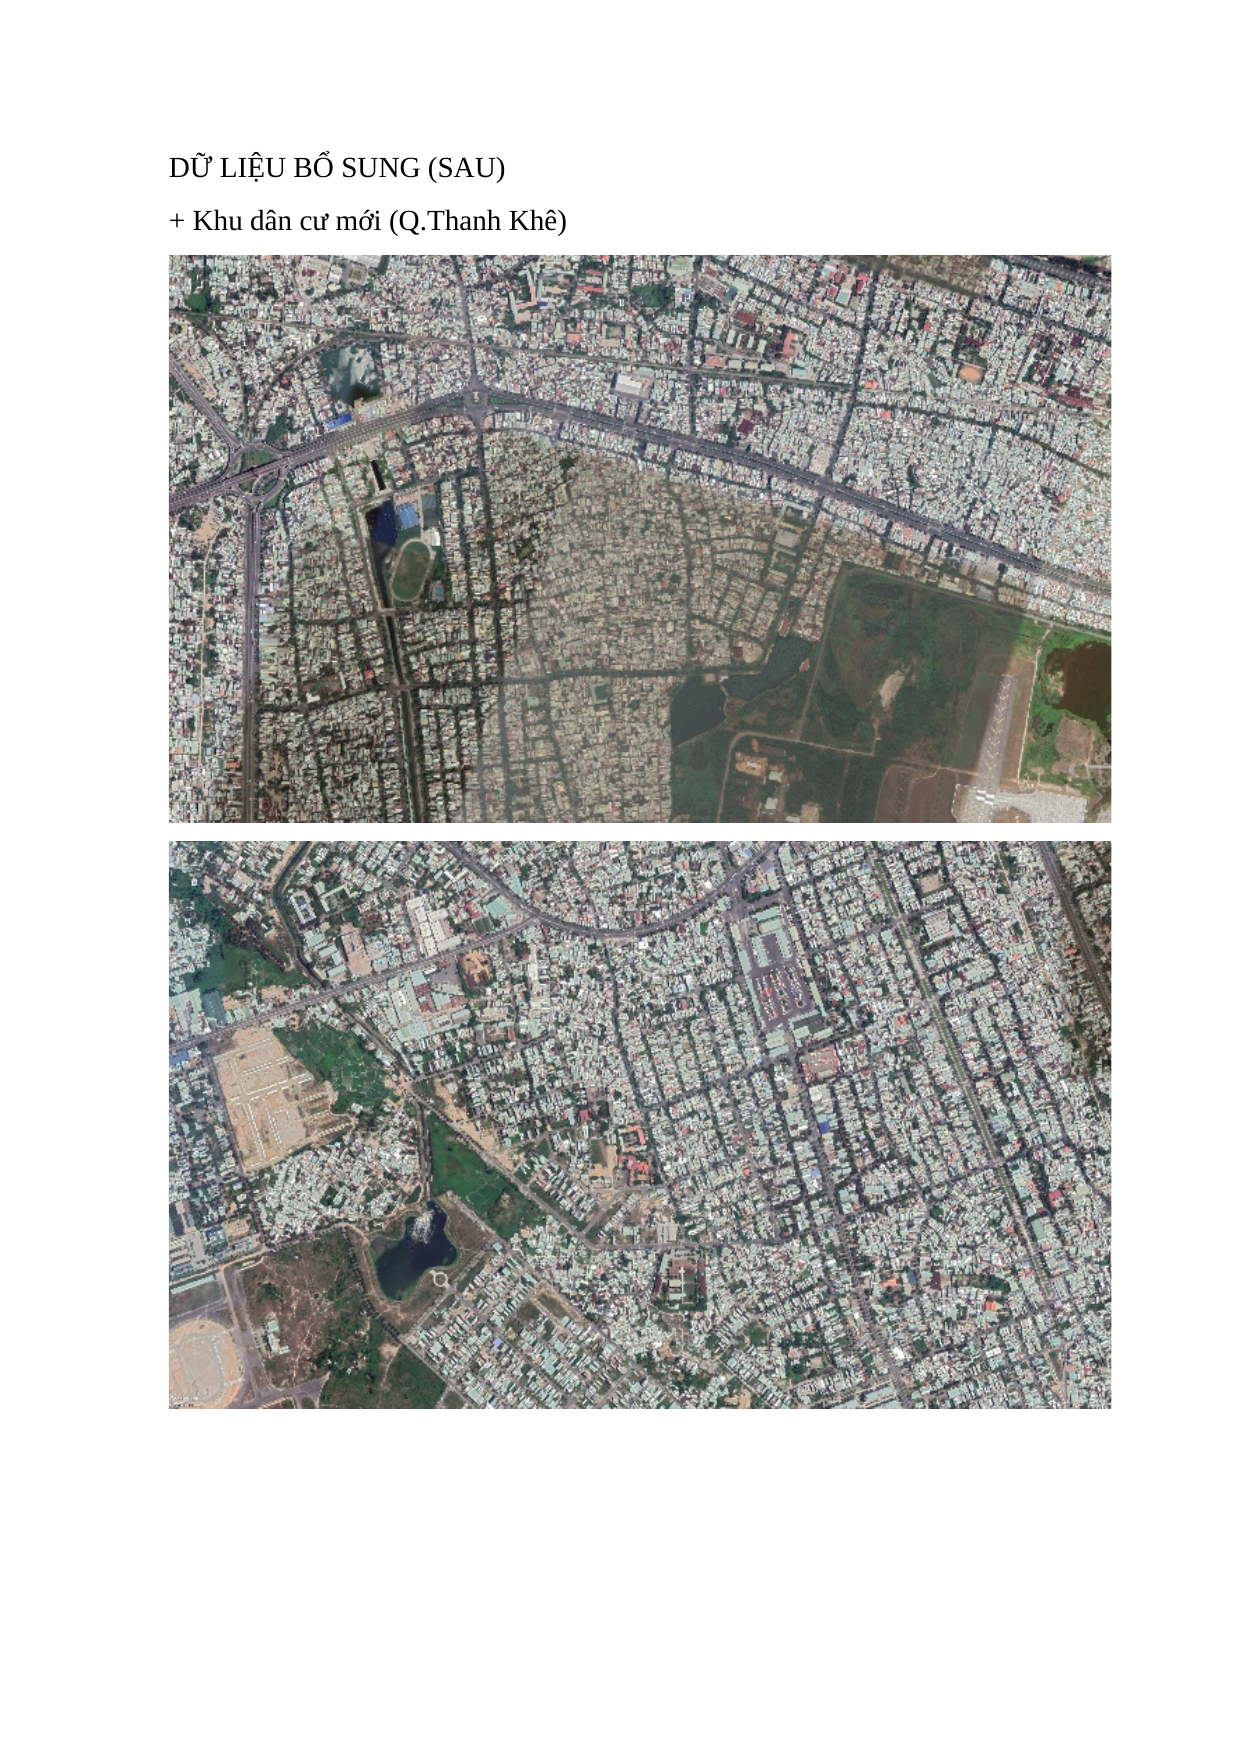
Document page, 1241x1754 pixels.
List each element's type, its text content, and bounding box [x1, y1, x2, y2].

text DỮ LIỆU BỔ SUNG (SAU) [169, 150, 1116, 183]
picture [168, 841, 1112, 1409]
picture [168, 255, 1112, 823]
text + Khu dân cư mới (Q.Thanh Khê) [169, 203, 1116, 236]
